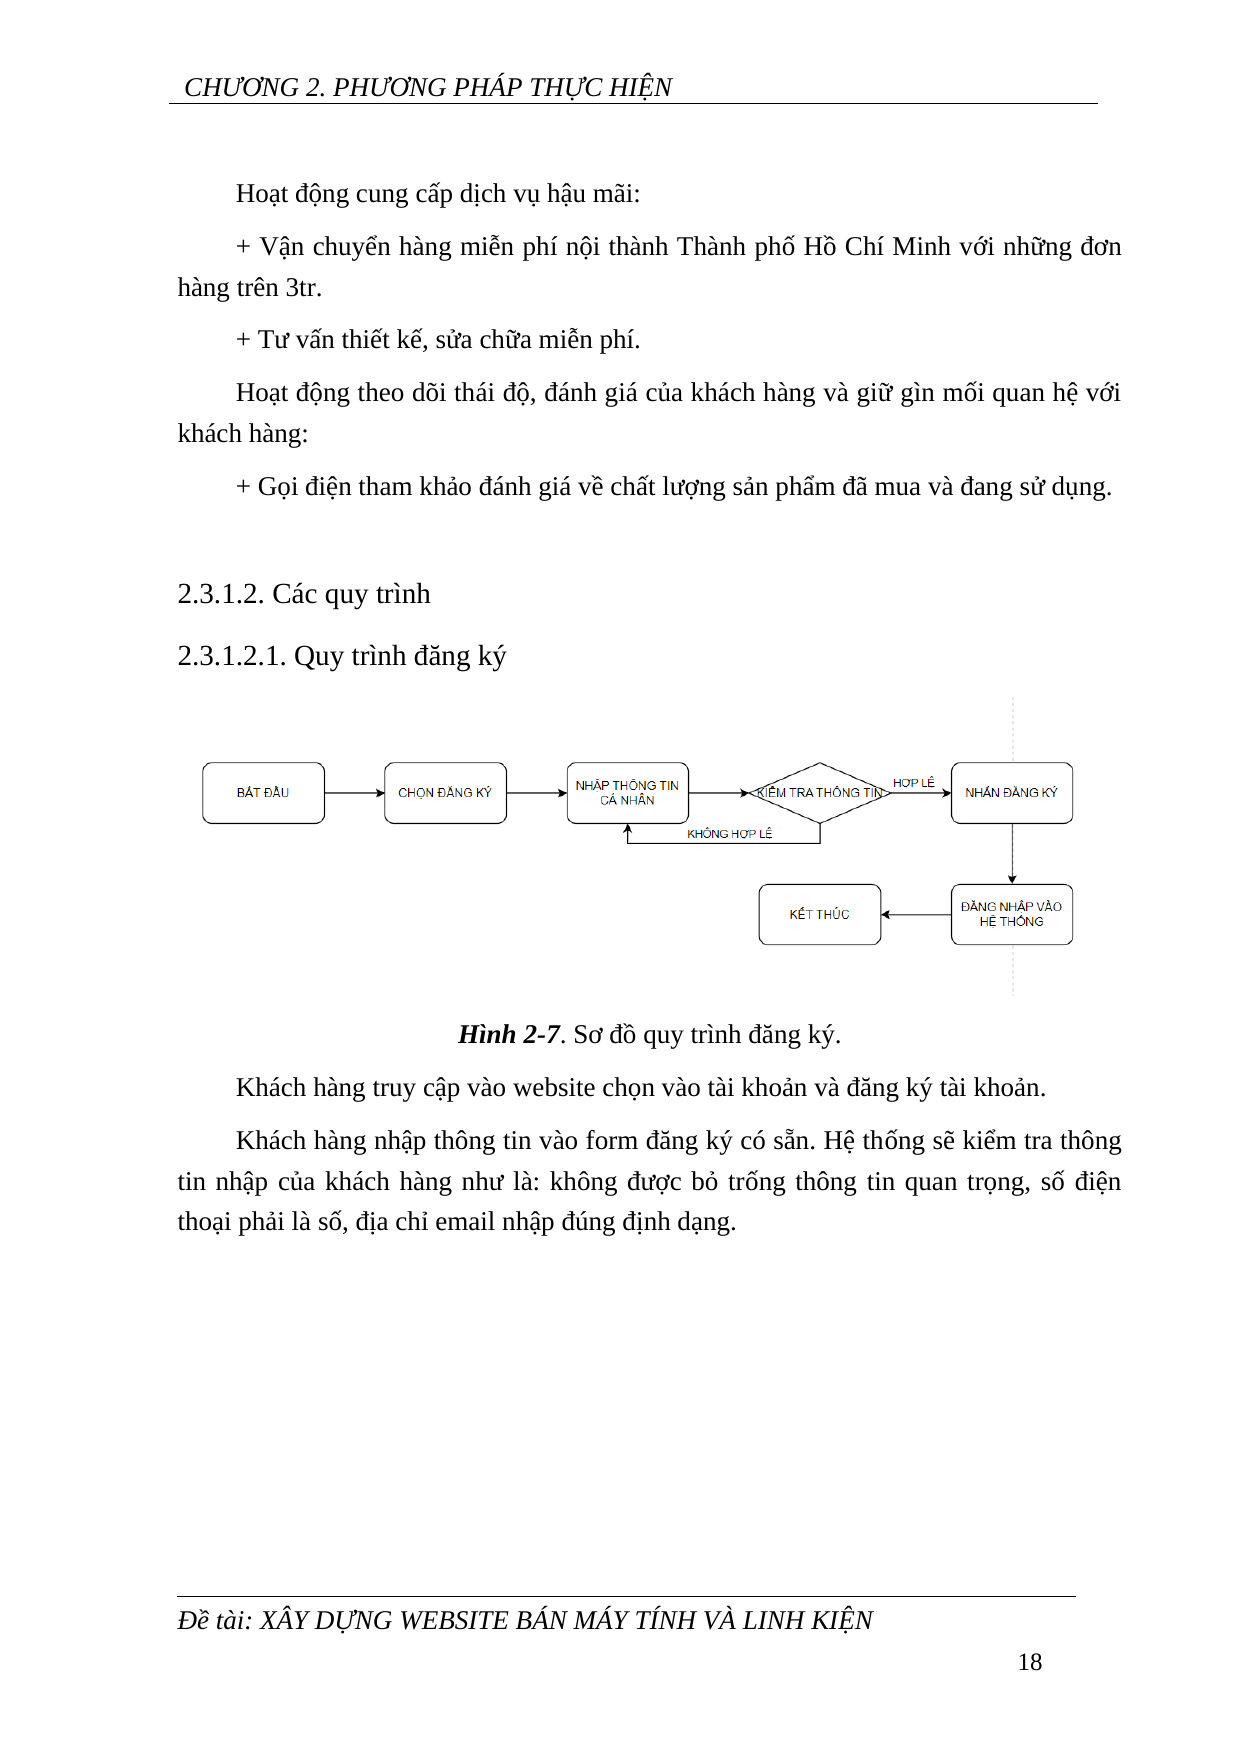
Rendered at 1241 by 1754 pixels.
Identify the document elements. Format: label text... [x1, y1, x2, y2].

text Hoạt động cung cấp dịch vụ hậu mãi: [177, 177, 1122, 208]
subtitle Các quy trình [177, 576, 1122, 609]
text Khách hàng nhập thông tin vào form đăng ký có sẵn. Hệ thống sẽ kiểm tra thông tin nhập của khách hàng như là: không được bỏ trống thông tin quan trọng, số điện thoại phải là số, địa chỉ email nhập đúng định dạng. [177, 1124, 1122, 1236]
text Hoạt động theo dõi thái độ, đánh giá của khách hàng và giữ gìn mối quan hệ với khách hàng: [177, 377, 1122, 448]
subtitle Quy trình đăng ký [177, 638, 1122, 672]
text + Gọi điện tham khảo đánh giá về chất lượng sản phẩm đã mua và đang sử dụng. [177, 470, 1122, 501]
text + Tư vấn thiết kế, sửa chữa miễn phí. [177, 324, 1122, 355]
text Khách hàng truy cập vào website chọn vào tài khoản và đăng ký tài khoản. [177, 1071, 1122, 1103]
picture [194, 694, 1105, 996]
text + Vận chuyển hàng miễn phí nội thành Thành phố Hồ Chí Minh với những đơn hàng trên 3tr. [177, 230, 1122, 302]
